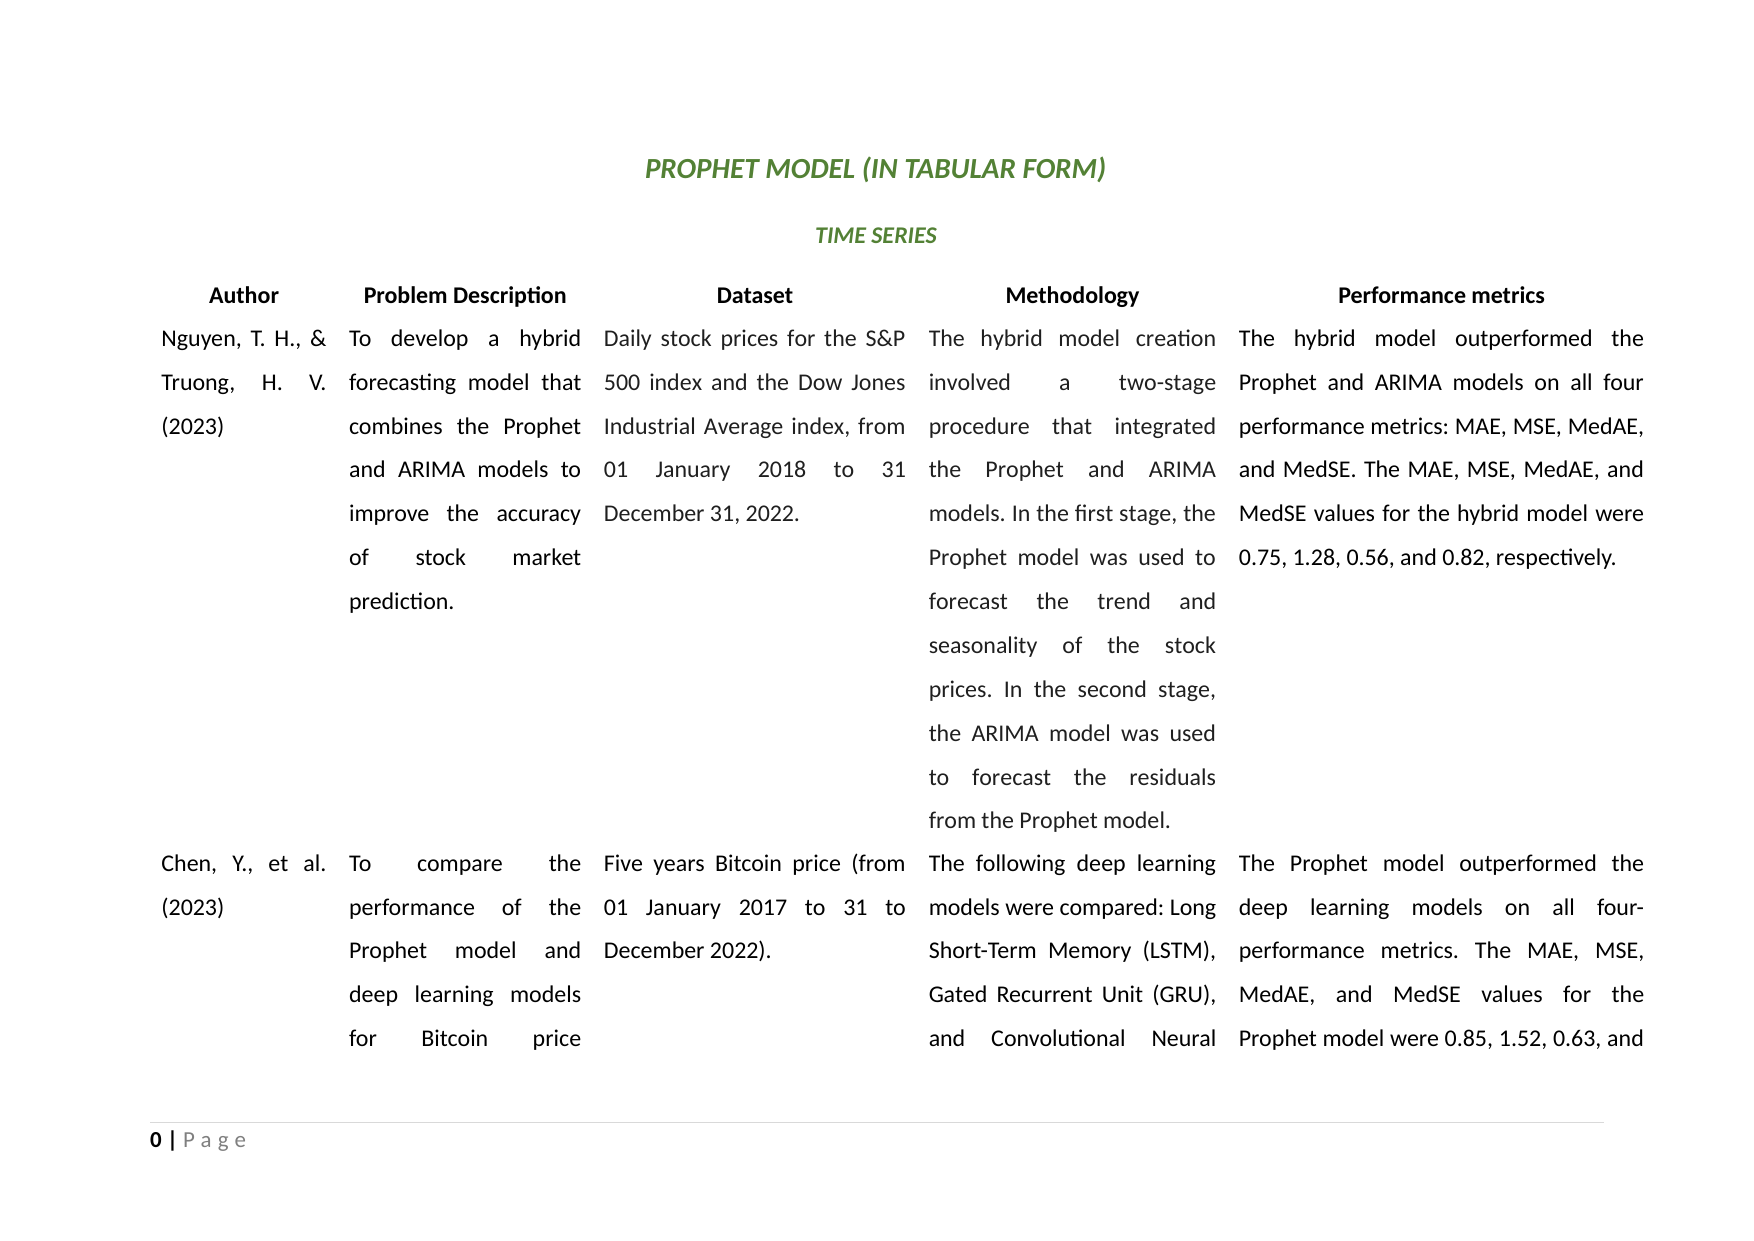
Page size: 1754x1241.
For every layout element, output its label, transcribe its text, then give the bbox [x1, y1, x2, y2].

table_cell To develop a hybrid forecasting model that combines the Prophet and ARIMA models to improve the accuracy of stock market prediction. [338, 323, 592, 848]
table_header Dataset [593, 281, 917, 323]
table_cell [1228, 848, 1656, 1052]
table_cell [338, 848, 592, 1052]
table_header Author [150, 281, 338, 323]
text PROPHET MODEL (IN TABULAR FORM) [150, 150, 1604, 186]
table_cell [150, 848, 338, 1052]
table_header Performance metrics [1228, 281, 1656, 323]
table_cell Daily stock prices for the S&P 500 index and the Dow Jones Industrial Average index, from 01 January 2018 to 31 December 31, 2022. [593, 323, 917, 848]
table_cell The hybrid model outperformed the Prophet and ARIMA models on all four performance metrics: MAE, MSE, MedAE, and MedSE. The MAE, MSE, MedAE, and MedSE values for the hybrid model were 0.75, 1.28, 0.56, and 0.82, respectively. [1228, 323, 1656, 848]
table_header Methodology [917, 281, 1227, 323]
table_header Problem Description [338, 281, 592, 323]
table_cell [593, 848, 917, 1052]
table_cell Nguyen, T. H., & Truong, H. V. (2023) [150, 323, 338, 848]
table_cell The hybrid model creation involved a two-stage procedure that integrated the Prophet and ARIMA models. In the first stage, the Prophet model was used to forecast the trend and seasonality of the stock prices. In the second stage, the ARIMA model was used to forecast the residuals from the Prophet model. [917, 323, 1227, 848]
text TIME SERIES [150, 220, 1604, 249]
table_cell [917, 848, 1227, 1052]
